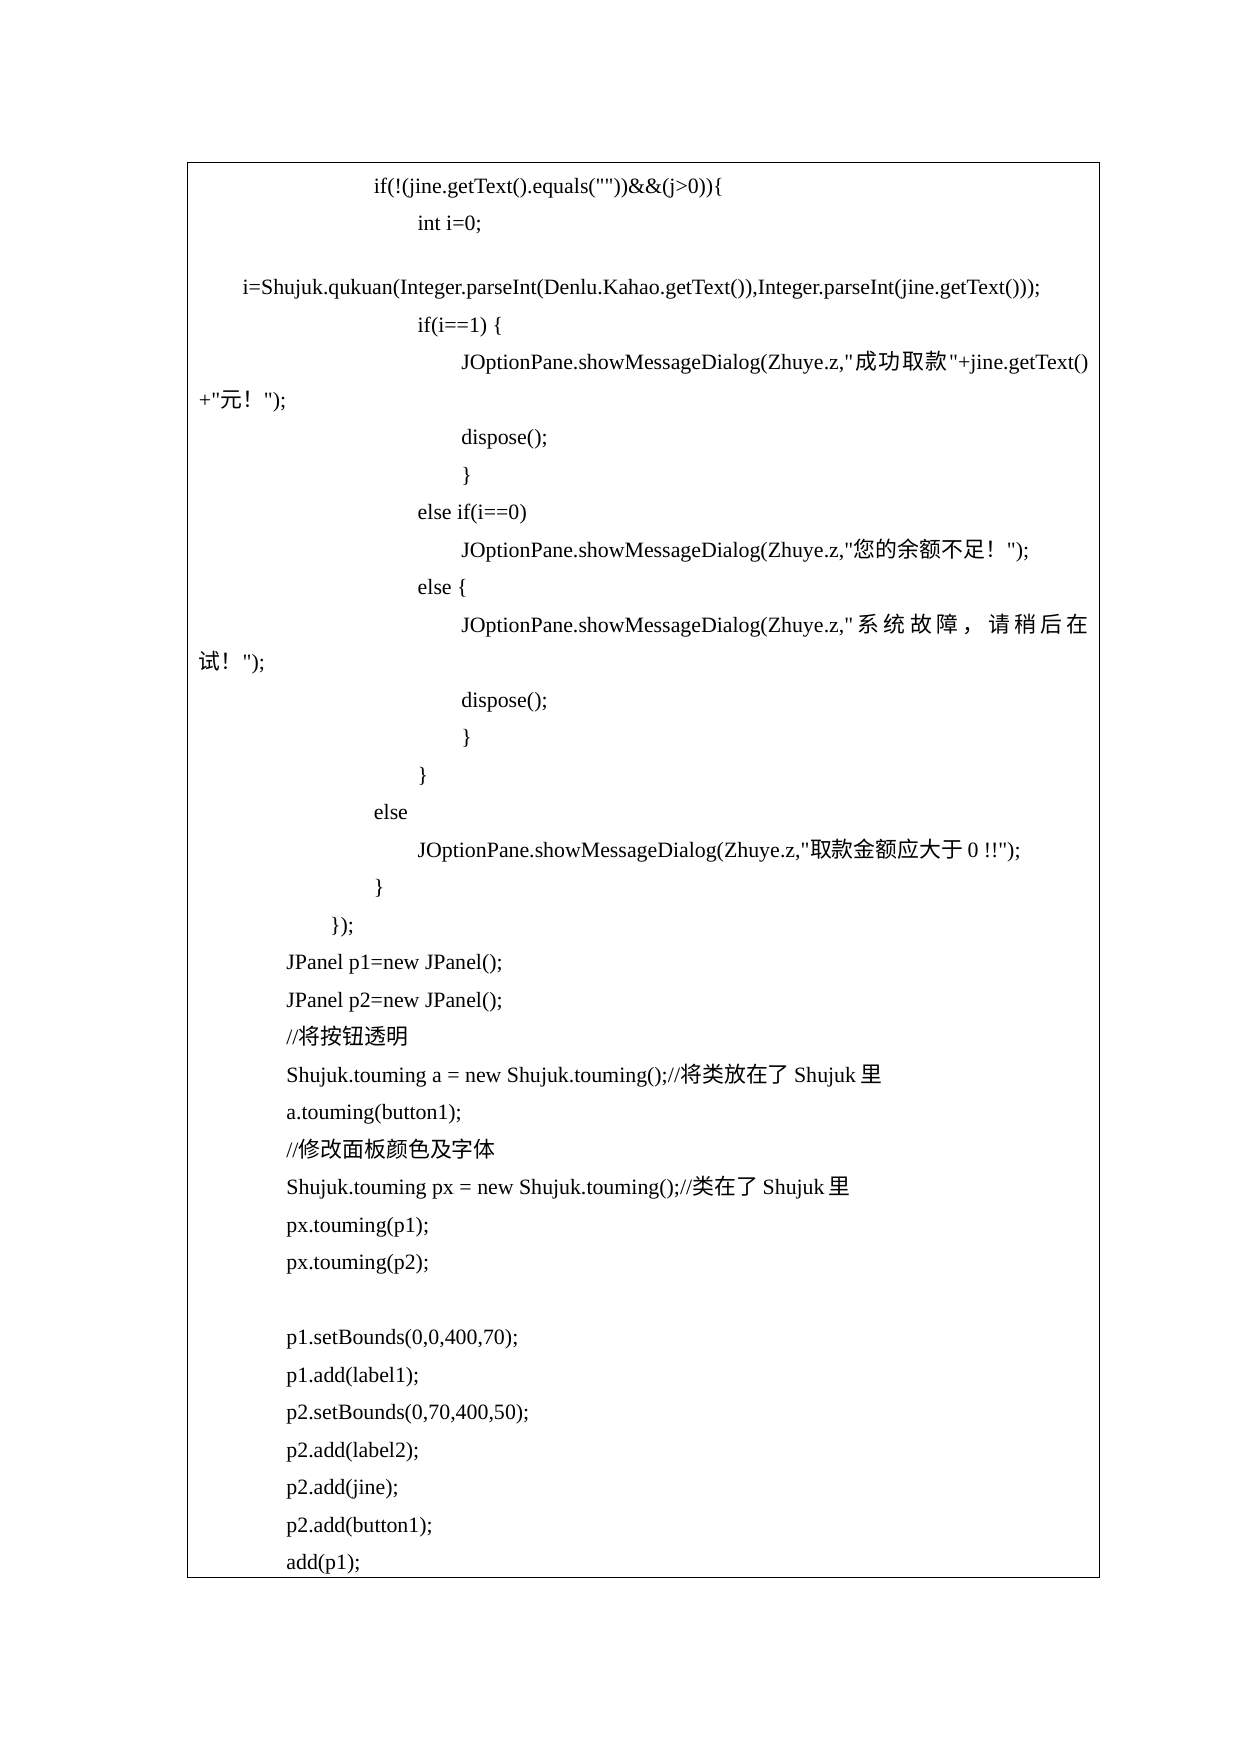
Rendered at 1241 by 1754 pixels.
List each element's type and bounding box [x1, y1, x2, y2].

table_header [188, 163, 1099, 1577]
